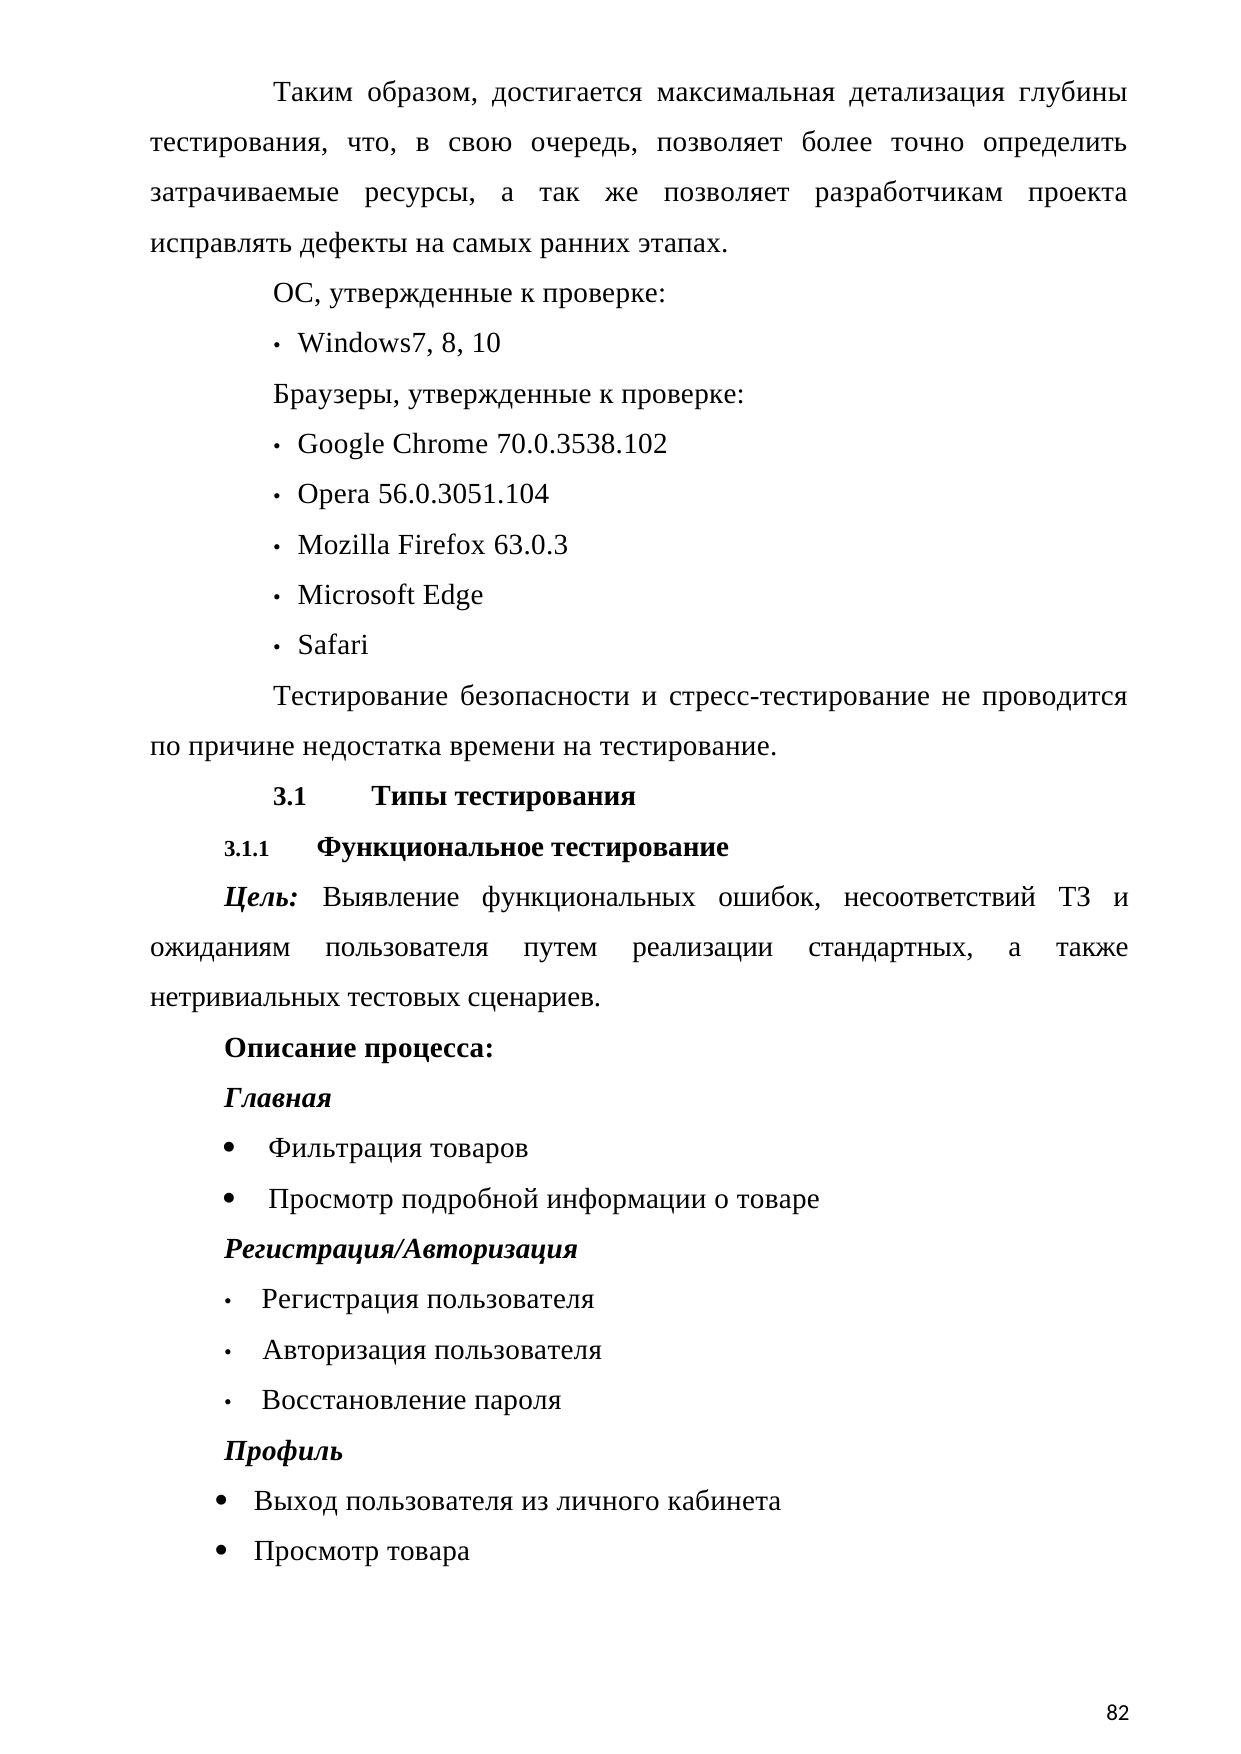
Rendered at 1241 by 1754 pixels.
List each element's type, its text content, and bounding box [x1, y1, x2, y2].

list Google Chrome 70.0.3538.102 [150, 426, 1129, 460]
list Opera 56.0.3051.104 [150, 476, 1129, 510]
list Просмотр товара [216, 1533, 1129, 1567]
text ОС, утвержденные к проверке: [150, 275, 1129, 309]
text Таким образом, достигается максимальная детализация глубины тестирования, что, в свою очередь, позволяет более точно определить затрачиваемые ресурсы, а так же позволяет разработчикам проекта исправлять дефекты на самых ранних этапах. [150, 74, 1129, 258]
list Microsoft Edge [150, 577, 1129, 611]
list Типы тестирования [150, 778, 1129, 812]
list Восстановление пароля [150, 1382, 1129, 1416]
list Фильтрация товаров [224, 1131, 1129, 1164]
text Браузеры, утвержденные к проверке: [150, 376, 1129, 409]
text Тестирование безопасности и стресс-тестирование не проводится по причине недостатка времени на тестирование. [150, 678, 1129, 762]
list Функциональное тестирование [150, 829, 1129, 862]
text Описание процесса: [150, 1030, 1129, 1063]
text Профиль [150, 1433, 1129, 1466]
text Регистрация/Авторизация [150, 1231, 1129, 1265]
list Mozilla Firefox 63.0.3 [150, 527, 1129, 560]
list Выход пользователя из личного кабинета [216, 1483, 1129, 1517]
list Просмотр подробной информации о товаре [224, 1181, 1129, 1214]
text Главная [150, 1080, 1129, 1114]
text Цель: Выявление функциональных ошибок, несоответствий ТЗ и ожиданиям пользователя путем реализации стандартных, а также нетривиальных тестовых сценариев. [150, 879, 1129, 1013]
list Safari [150, 627, 1129, 661]
list Авторизация пользователя [150, 1332, 1129, 1366]
list Регистрация пользователя [150, 1282, 1129, 1315]
list Windows7, 8, 10 [150, 326, 1129, 359]
